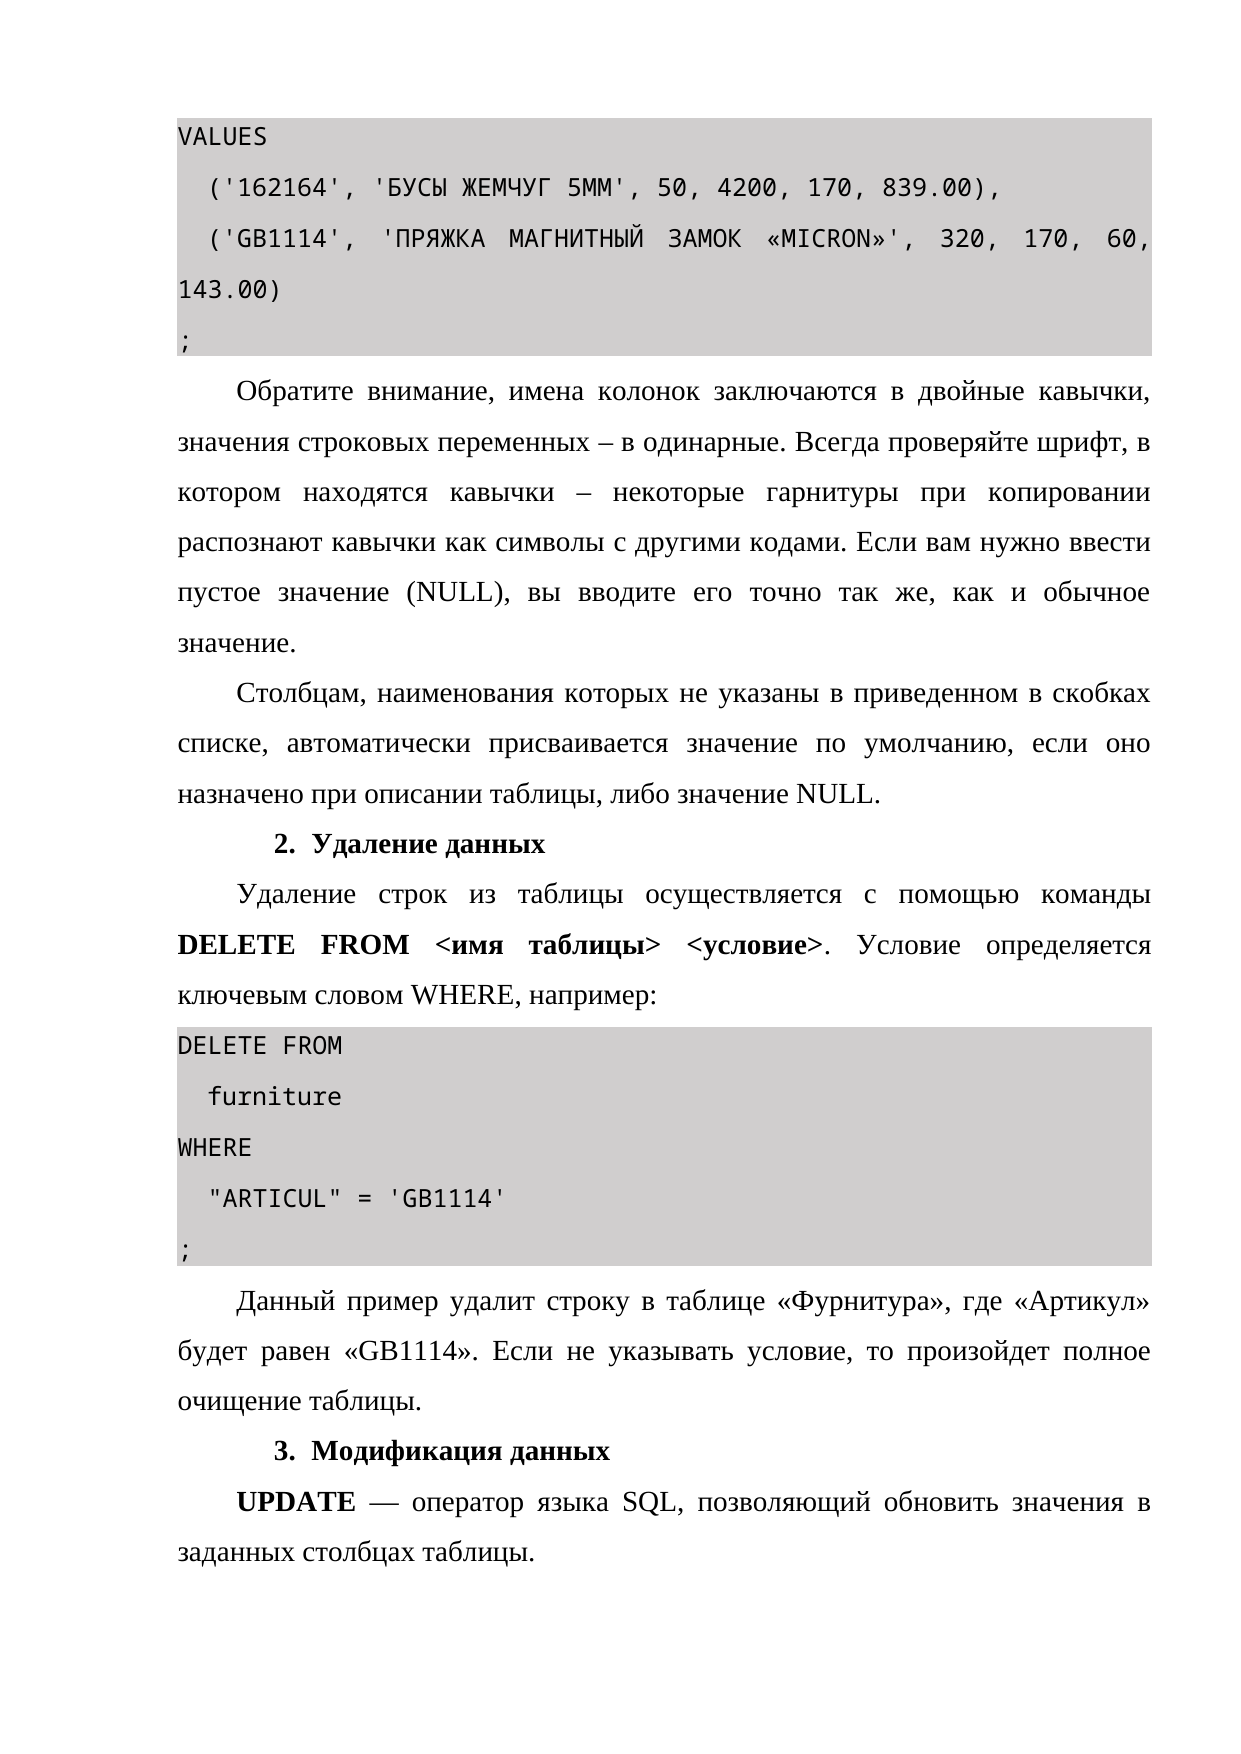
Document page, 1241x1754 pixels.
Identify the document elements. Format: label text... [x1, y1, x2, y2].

text ('162164', 'БУСЫ ЖЕМЧУГ 5ММ', 50, 4200, 170, 839.00), [177, 169, 1152, 203]
text Данный пример удалит строку в таблице «Фурнитура», где «Артикул» будет равен «GB1114». Если не указывать условие, то произойдет полное очищение таблицы. [177, 1283, 1152, 1417]
text WHERE [177, 1129, 1152, 1163]
text UPDATE — оператор языка SQL, позволяющий обновить значения в заданных столбцах таблицы. [177, 1484, 1152, 1568]
text Столбцам, наименования которых не указаны в приведенном в скобках списке, автоматически присваивается значение по умолчанию, если оно назначено при описании таблицы, либо значение NULL. [177, 675, 1152, 809]
text Обратите внимание, имена колонок заключаются в двойные кавычки, значения строковых переменных – в одинарные. Всегда проверяйте шрифт, в котором находятся кавычки – некоторые гарнитуры при копировании распознают кавычки как символы с другими кодами. Если вам нужно ввести пустое значение (NULL), вы вводите его точно так же, как и обычное значение. [177, 373, 1152, 658]
list Удаление данных [274, 826, 1152, 860]
text ; [177, 1232, 1152, 1266]
text ; [177, 322, 1152, 356]
text DELETE FROM [177, 1027, 1152, 1061]
text "ARTICUL" = 'GB1114' [177, 1181, 1152, 1214]
subtitle Модификация данных [274, 1433, 1152, 1467]
text Удаление строк из таблицы осуществляется с помощью команды DELETE FROM <имя таблицы> <условие>. Условие определяется ключевым словом WHERE, например: [177, 876, 1152, 1011]
text ('GB1114', 'ПРЯЖКА МАГНИТНЫЙ ЗАМОК «MICRON»', 320, 170, 60, 143.00) [177, 220, 1152, 305]
text VALUES [177, 118, 1152, 152]
text furniture [177, 1078, 1152, 1112]
